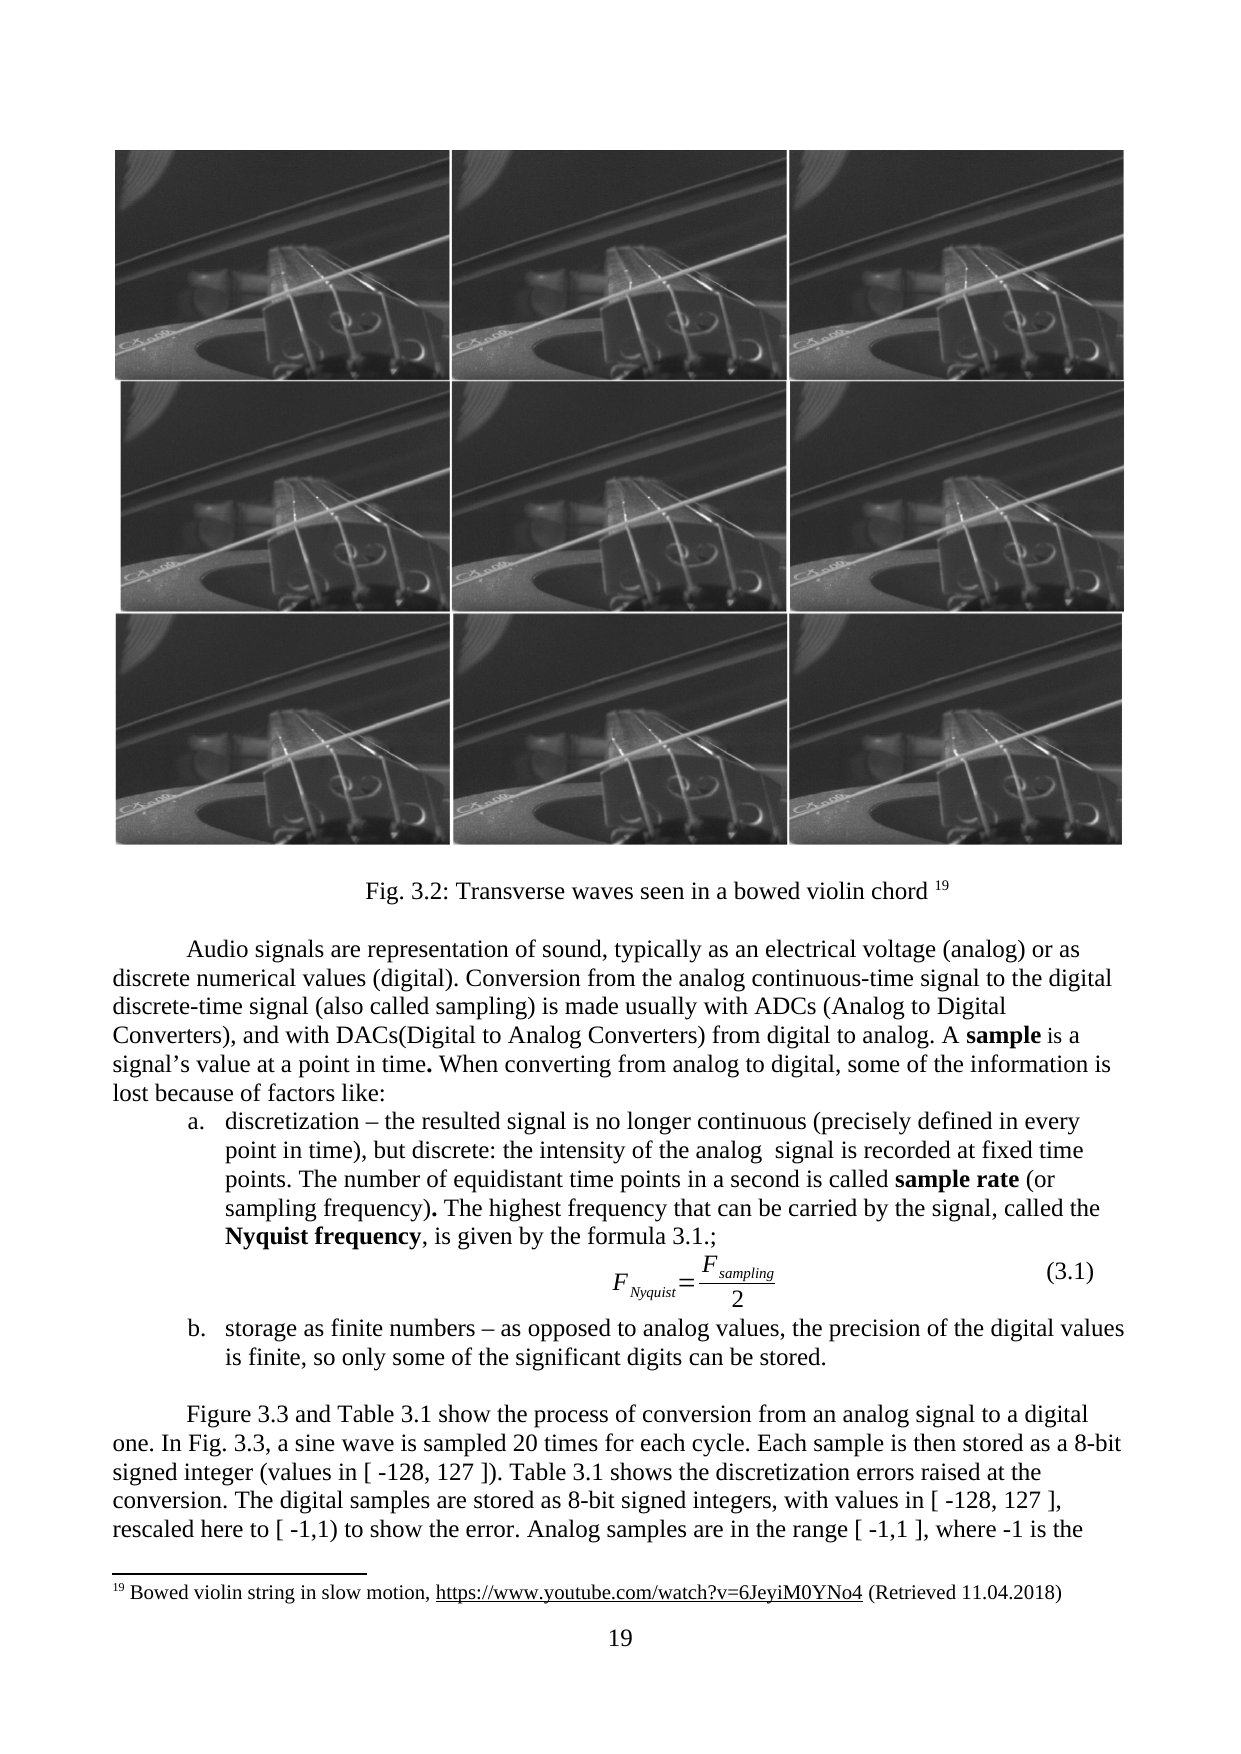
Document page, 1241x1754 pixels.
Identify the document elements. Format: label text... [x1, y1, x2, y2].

text Audio signals are representation of sound, typically as an electrical voltage (analog) or as discrete numerical values (digital). Conversion from the analog continuous-time signal to the digital discrete-time signal (also called sampling) is made usually with ADCs (Analog to Digital Converters), and with DACs(Digital to Analog Converters) from digital to analog. A sample is a signal’s value at a point in time. When converting from analog to digital, some of the information is lost because of factors like: [112, 934, 1128, 1106]
list discretization – the resulted signal is no longer continuous (precisely defined in every point in time), but discrete: the intensity of the analog signal is recorded at fixed time points. The number of equidistant time points in a second is called sample rate (or sampling frequency). The highest frequency that can be carried by the signal, called the Nyquist frequency, is given by the formula 3.1.; [187, 1106, 1128, 1250]
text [112, 1399, 1128, 1543]
text Fig. 3.2: Transverse waves seen in a bowed violin chord [112, 876, 1128, 905]
list storage as finite numbers – as opposed to analog values, the precision of the digital values is finite, so only some of the significant digits can be stored. [187, 1313, 1128, 1370]
